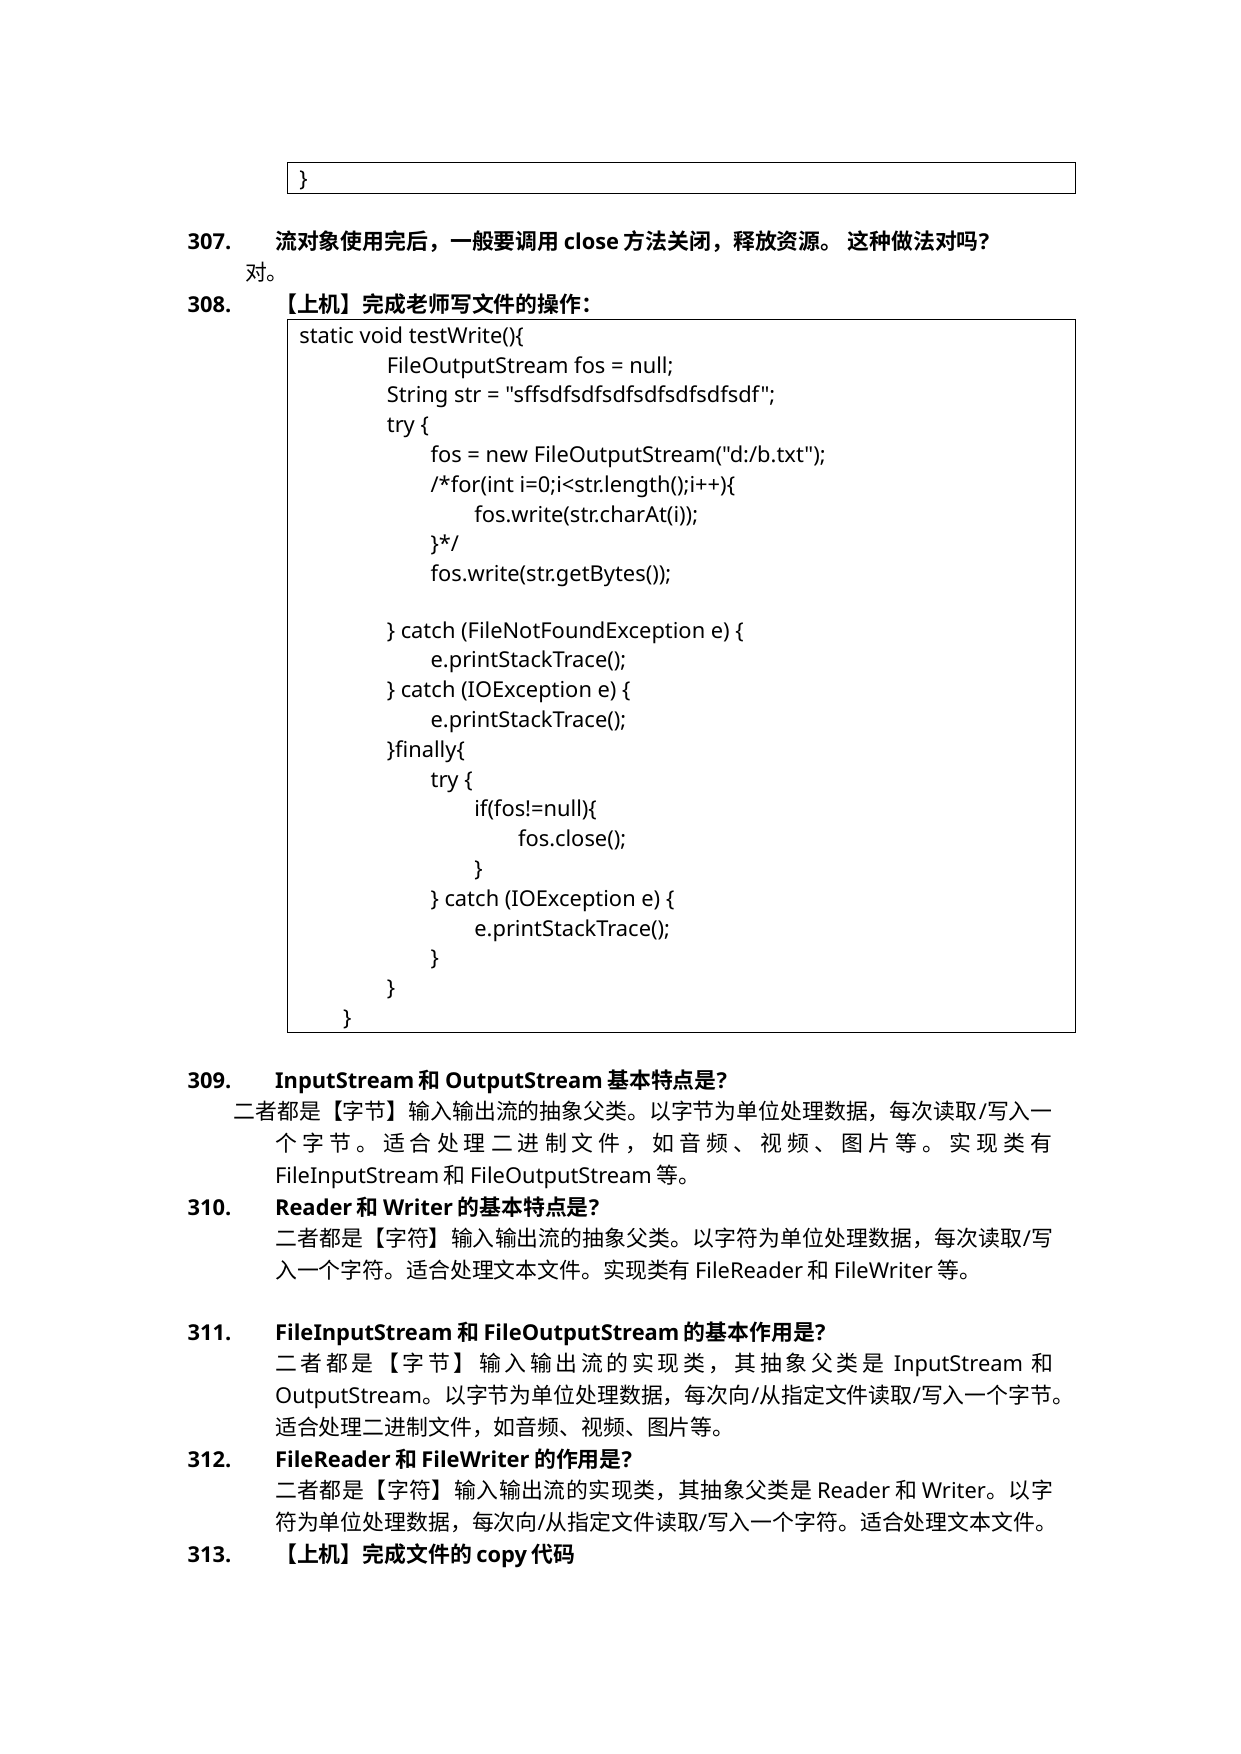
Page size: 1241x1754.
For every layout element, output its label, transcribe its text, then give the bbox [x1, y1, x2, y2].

text 二者都是【字符】输入输出流的抽象父类。以字符为单位处理数据，每次读取/写入一个字符。适合处理文本文件。实现类有FileReader和FileWriter等。 [275, 1221, 1053, 1285]
list 【上机】完成文件的copy代码 [187, 1537, 1053, 1569]
list FileReader和FileWriter的作用是? [187, 1442, 1053, 1473]
list FileInputStream和FileOutputStream的基本作用是? [187, 1315, 1053, 1346]
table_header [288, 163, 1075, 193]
list 流对象使用完后，一般要调用close方法关闭，释放资源。 这种做法对吗? [187, 224, 1053, 255]
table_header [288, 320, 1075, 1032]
text 二者都是【字符】输入输出流的实现类，其抽象父类是Reader和Writer。以字符为单位处理数据，每次向/从指定文件读取/写入一个字符。适合处理文本文件。 [275, 1473, 1053, 1537]
list InputStream和OutputStream基本特点是? [187, 1063, 1053, 1094]
list 【上机】完成老师写文件的操作： [187, 287, 1053, 319]
text 对。 [193, 255, 1053, 287]
text 二者都是【字节】输入输出流的抽象父类。以字节为单位处理数据，每次读取/写入一个字节。适合处理二进制文件，如音频、视频、图片等。实现类有FileInputStream和FileOutputStream等。 [187, 1094, 1053, 1189]
list Reader和Writer的基本特点是? [187, 1189, 1053, 1221]
text 二者都是【字节】输入输出流的实现类，其抽象父类是InputStream和OutputStream。以字节为单位处理数据，每次向/从指定文件读取/写入一个字节。适合处理二进制文件，如音频、视频、图片等。 [275, 1346, 1053, 1442]
